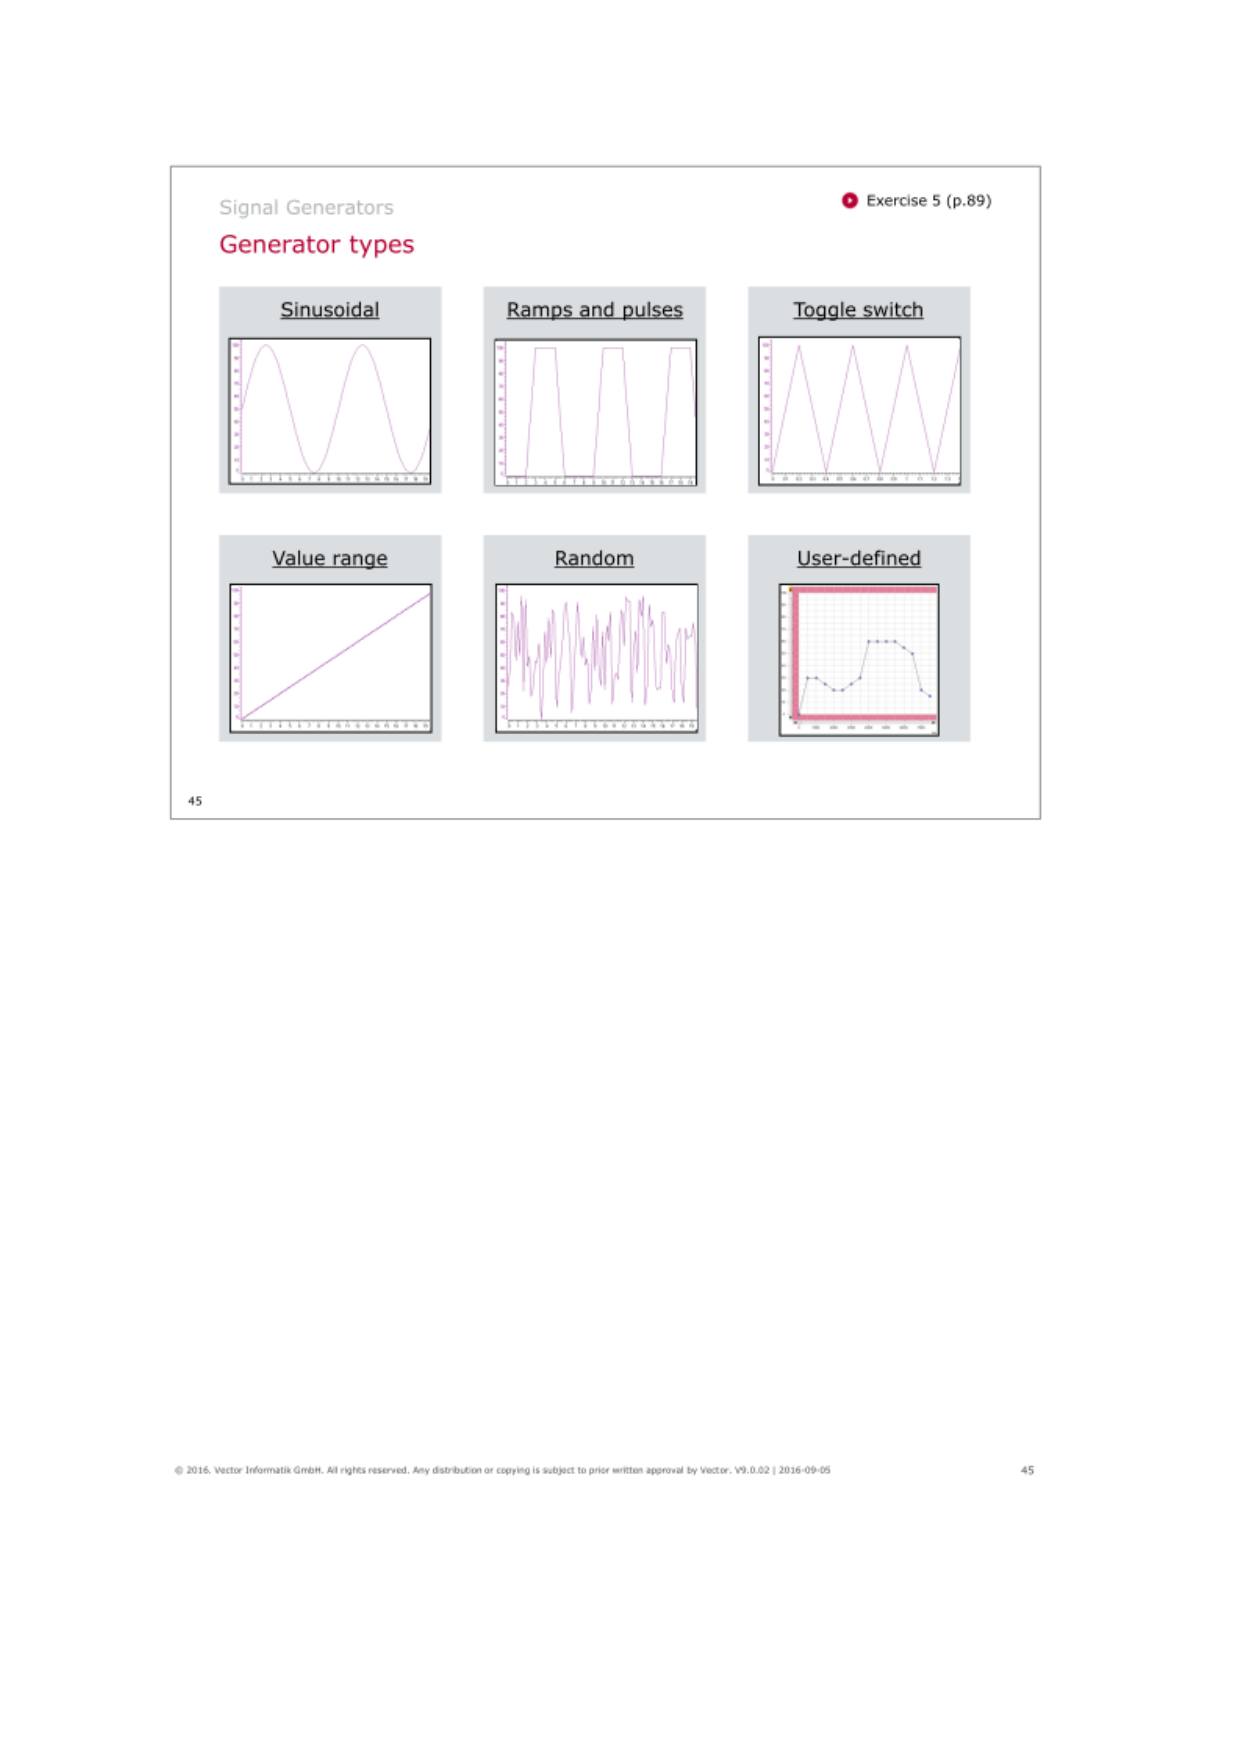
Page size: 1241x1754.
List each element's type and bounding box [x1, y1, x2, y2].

picture [150, 150, 1065, 1488]
